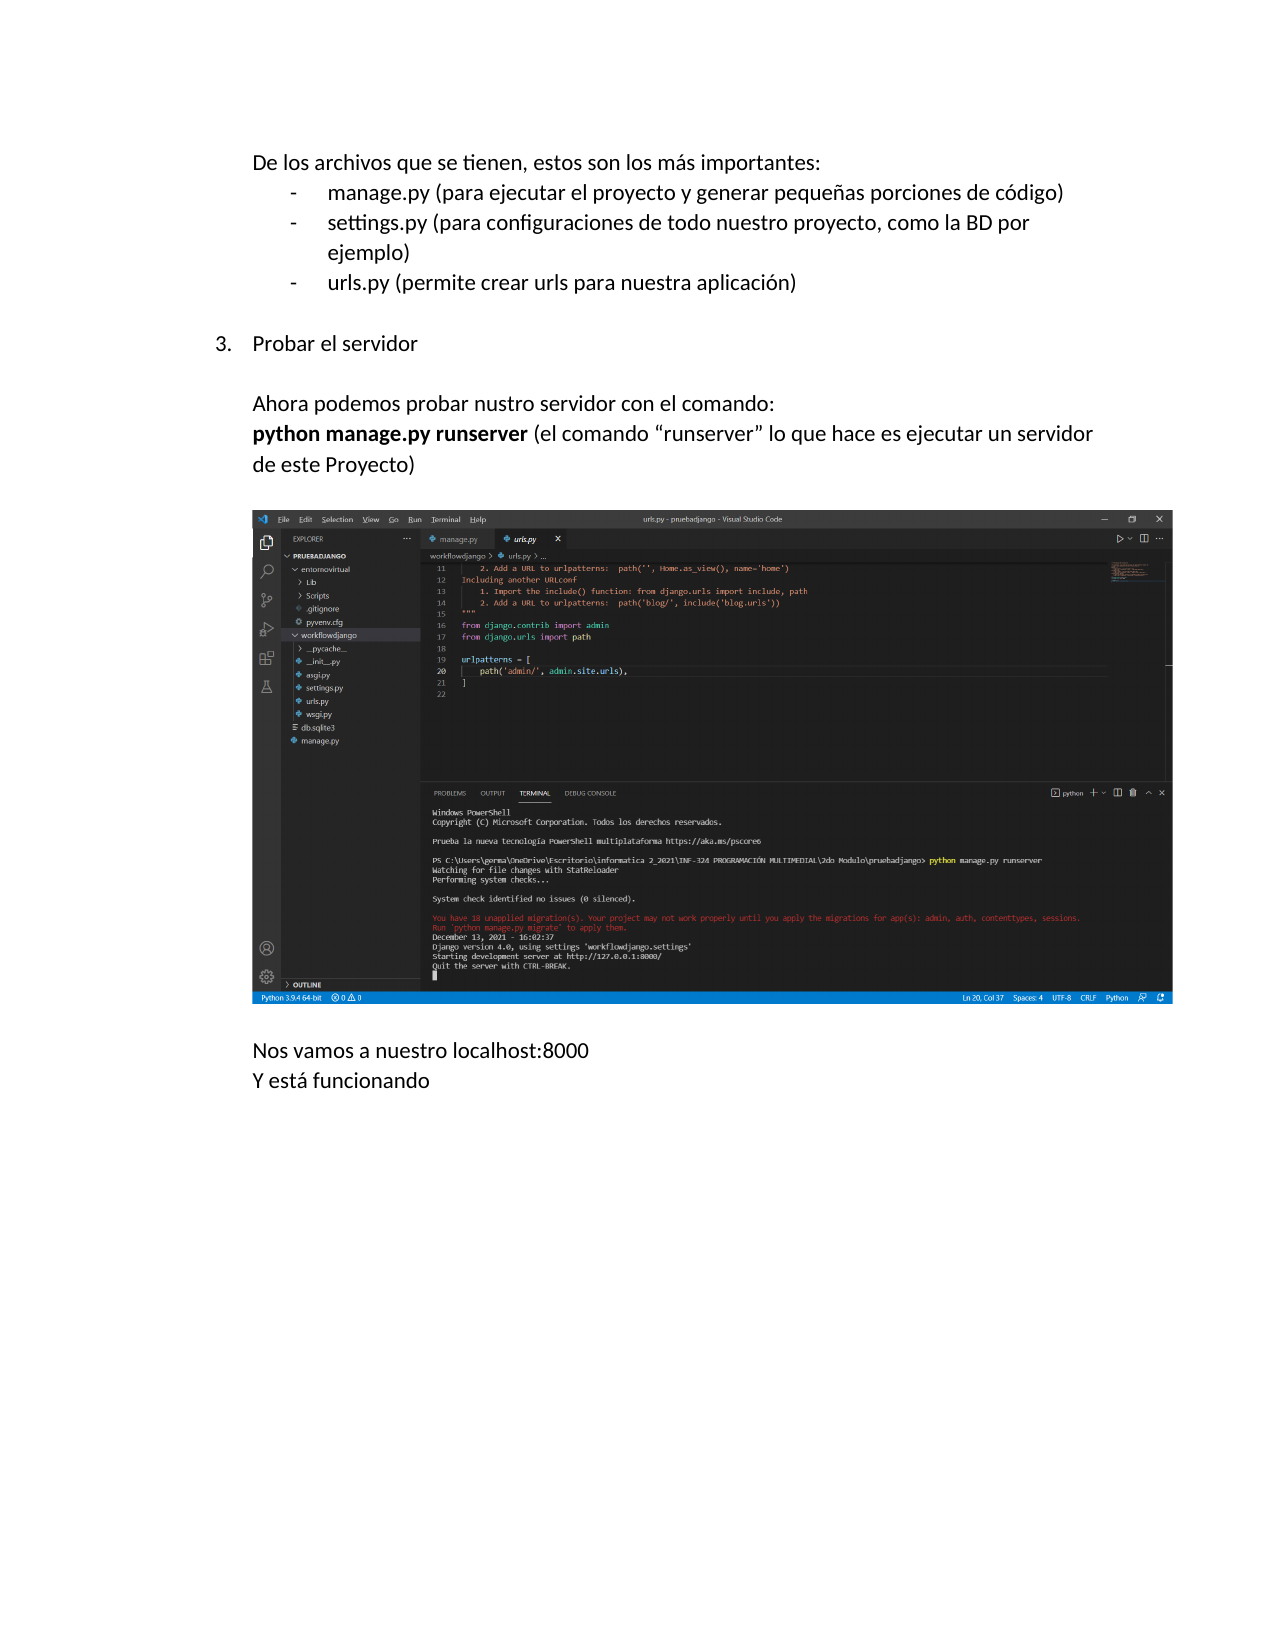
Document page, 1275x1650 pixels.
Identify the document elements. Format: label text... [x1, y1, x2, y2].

picture [252, 510, 1173, 1004]
list urls.py (permite crear urls para nuestra aplicación) [290, 268, 1098, 296]
list python manage.py runserver (el comando “runserver” lo que hace es ejecutar un servidor de este Proyecto) [252, 419, 1098, 478]
list Y está funcionando [252, 1067, 1098, 1094]
list manage.py (para ejecutar el proyecto y generar pequeñas porciones de código) [290, 178, 1098, 206]
list settings.py (para configuraciones de todo nuestro proyecto, como la BD por ejemplo) [290, 208, 1098, 266]
list Probar el servidor [215, 329, 1098, 357]
list De los archivos que se tienen, estos son los más importantes: [252, 148, 1098, 176]
list Nos vamos a nuestro localhost:8000 [252, 1036, 1098, 1064]
list Ahora podemos probar nustro servidor con el comando: [252, 389, 1098, 417]
